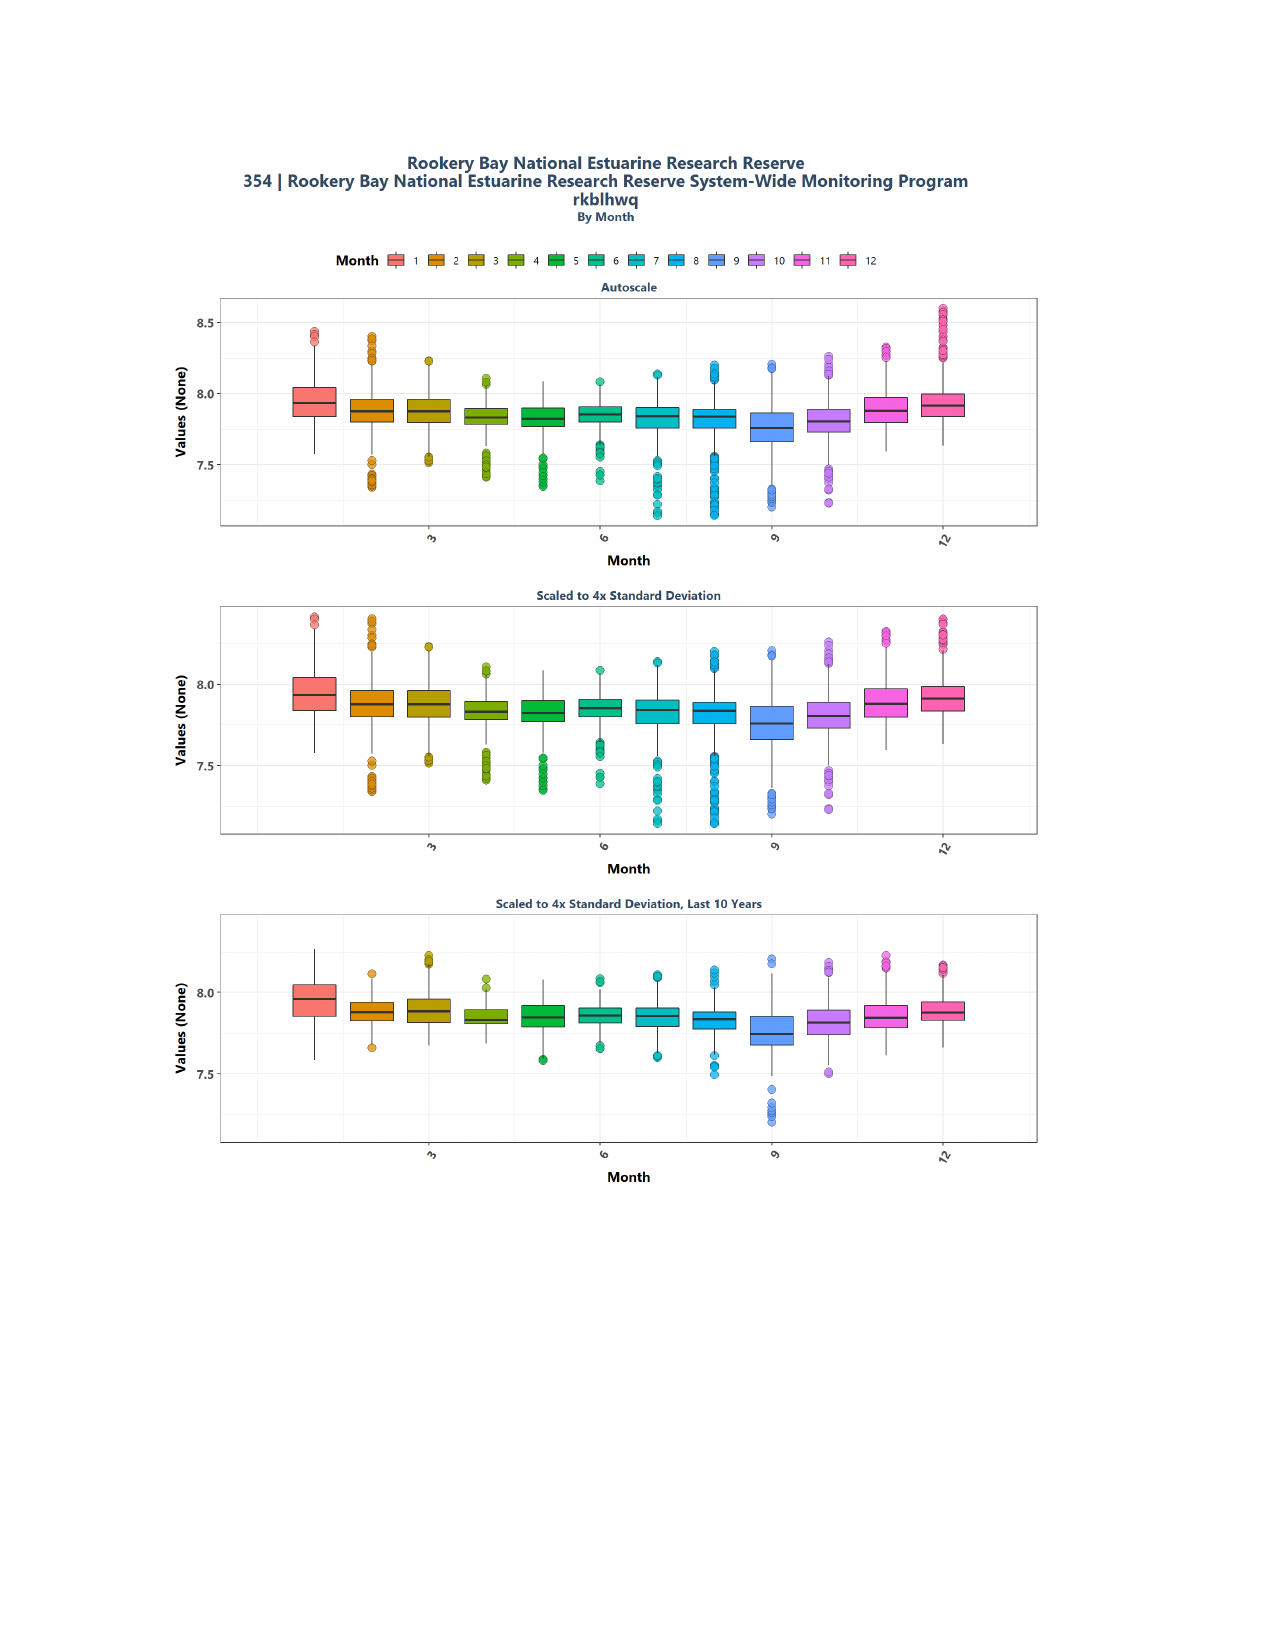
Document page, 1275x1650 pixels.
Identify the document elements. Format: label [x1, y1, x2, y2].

picture [168, 150, 1044, 1200]
